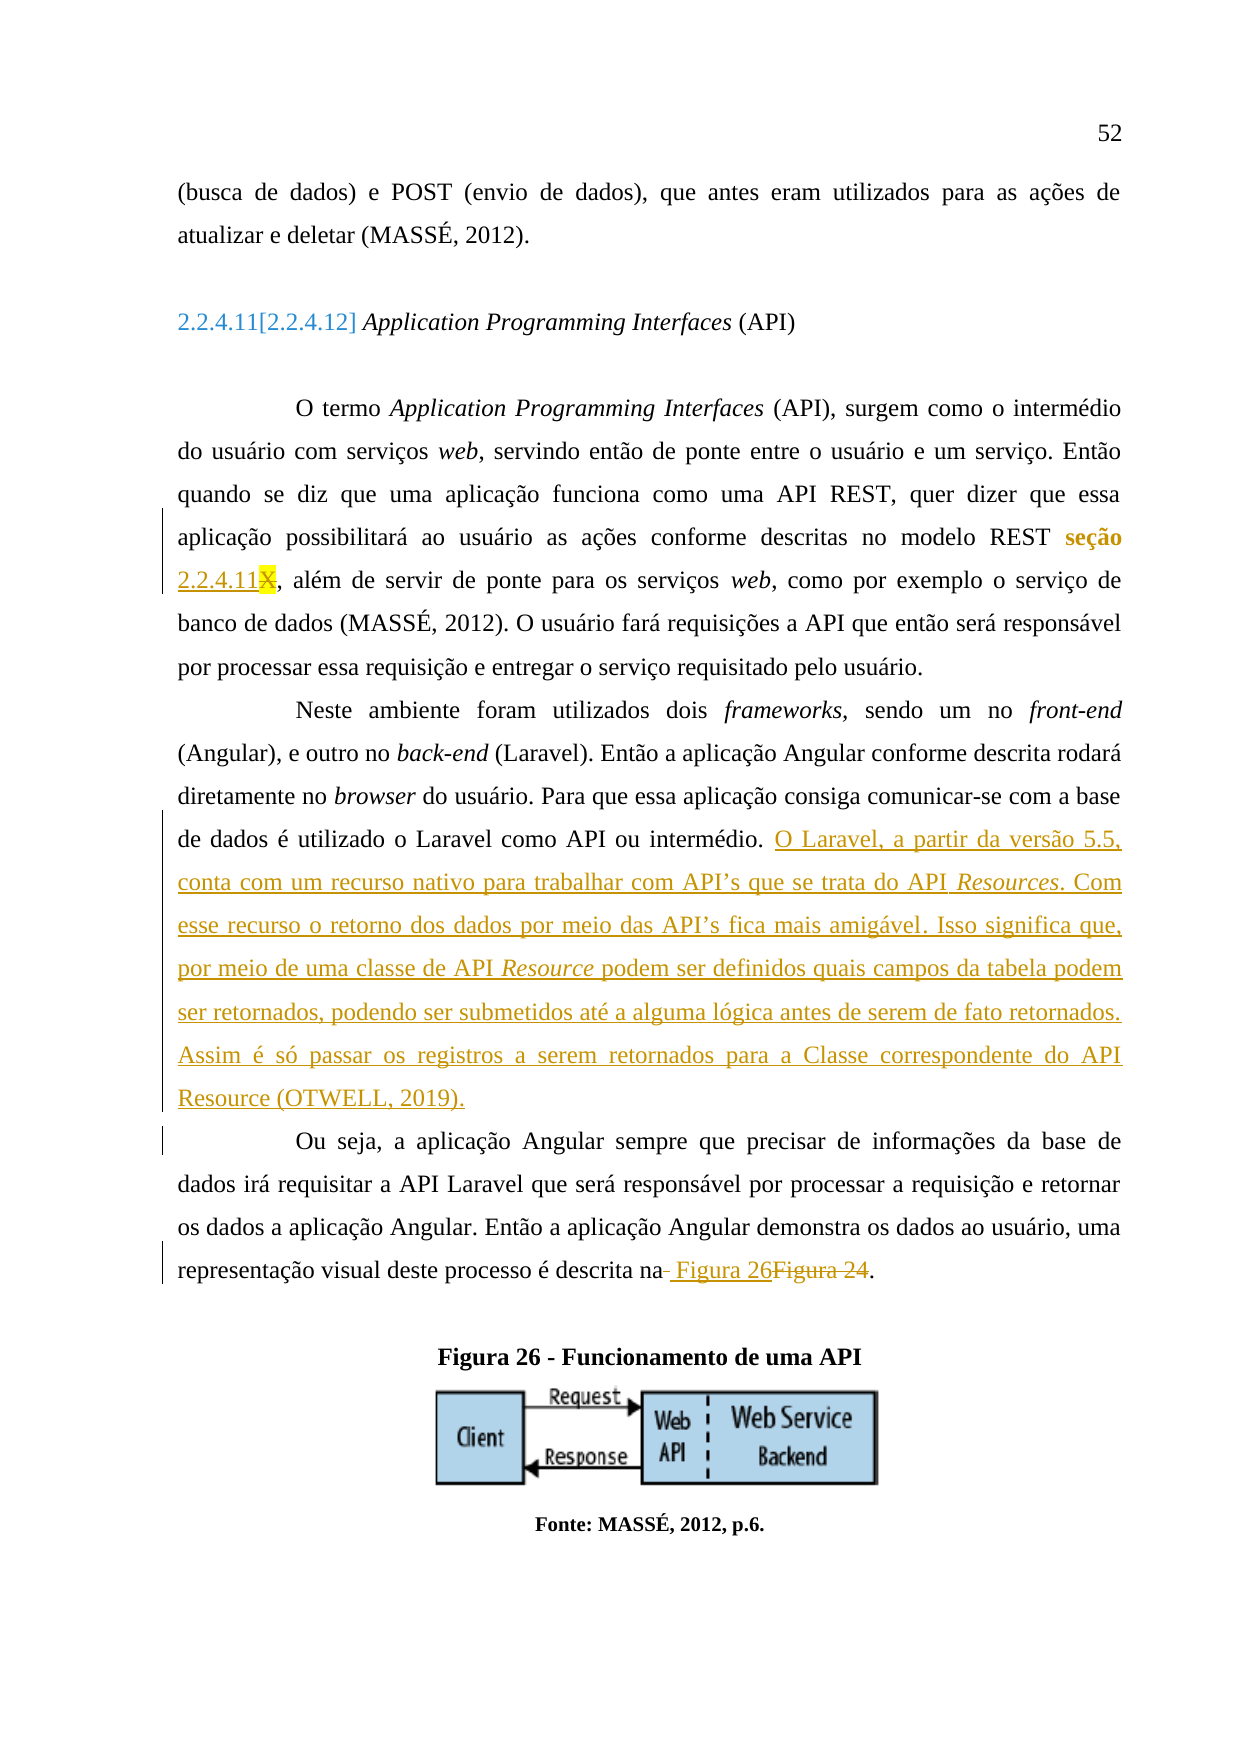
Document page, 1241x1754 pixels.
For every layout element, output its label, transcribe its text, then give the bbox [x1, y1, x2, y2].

text Neste ambiente foram utilizados dois frameworks, sendo um no front-end (Angular), e outro no back-end (Laravel). Então a aplicação Angular conforme descrita rodará diretamente no browser do usuário. Para que essa aplicação consiga comunicar-se com a base de dados é utilizado o Laravel como API ou intermédio. [177, 1066, 1122, 1112]
text Figura - Funcionamento de uma API [177, 1342, 1122, 1370]
text Neste ambiente foram utilizados dois frameworks, sendo um no front-end (Angular), e outro no back-end (Laravel). Então a aplicação Angular conforme descrita rodará diretamente no browser do usuário. Para que essa aplicação consiga comunicar-se com a base de dados é utilizado o Laravel como API ou intermédio. [177, 893, 1122, 935]
picture [400, 1384, 899, 1498]
subtitle Application Programming Interfaces (API) [177, 307, 1122, 335]
text Fonte: MASSÉ, 2012, p.6. [177, 1512, 1122, 1536]
text Neste ambiente foram utilizados dois frameworks, sendo um no front-end (Angular), e outro no back-end (Laravel). Então a aplicação Angular conforme descrita rodará diretamente no browser do usuário. Para que essa aplicação consiga comunicar-se com a base de dados é utilizado o Laravel como API ou intermédio. [177, 936, 1122, 978]
text Neste ambiente foram utilizados dois frameworks, sendo um no front-end (Angular), e outro no back-end (Laravel). Então a aplicação Angular conforme descrita rodará diretamente no browser do usuário. Para que essa aplicação consiga comunicar-se com a base de dados é utilizado o Laravel como API ou intermédio. [177, 979, 1122, 1022]
text Neste ambiente foram utilizados dois frameworks, sendo um no front-end (Angular), e outro no back-end (Laravel). Então a aplicação Angular conforme descrita rodará diretamente no browser do usuário. Para que essa aplicação consiga comunicar-se com a base de dados é utilizado o Laravel como API ou intermédio. [177, 1023, 1122, 1065]
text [177, 177, 1122, 249]
text O termo Application Programming Interfaces (API), surgem como o intermédio do usuário com serviços web, servindo então de ponte entre o usuário e um serviço. Então quando se diz que uma aplicação funciona como uma API REST, quer dizer que essa aplicação possibilitará ao usuário as ações conforme descritas no modelo REST seção , além de servir de ponte para os serviços web, como por exemplo o serviço de banco de dados (MASSÉ, 2012). O usuário fará requisições a API que então será responsável por processar essa requisição e entregar o serviço requisitado pelo usuário. [177, 393, 1122, 680]
text Ou seja, a aplicação Angular sempre que precisar de informações da base de dados irá requisitar a API Laravel que será responsável por processar a requisição e retornar os dados a aplicação Angular. Então a aplicação Angular demonstra os dados ao usuário, uma representação visual deste processo é descrita na. [177, 1126, 1122, 1284]
text Neste ambiente foram utilizados dois frameworks, sendo um no front-end (Angular), e outro no back-end (Laravel). Então a aplicação Angular conforme descrita rodará diretamente no browser do usuário. Para que essa aplicação consiga comunicar-se com a base de dados é utilizado o Laravel como API ou intermédio. [177, 695, 1122, 892]
